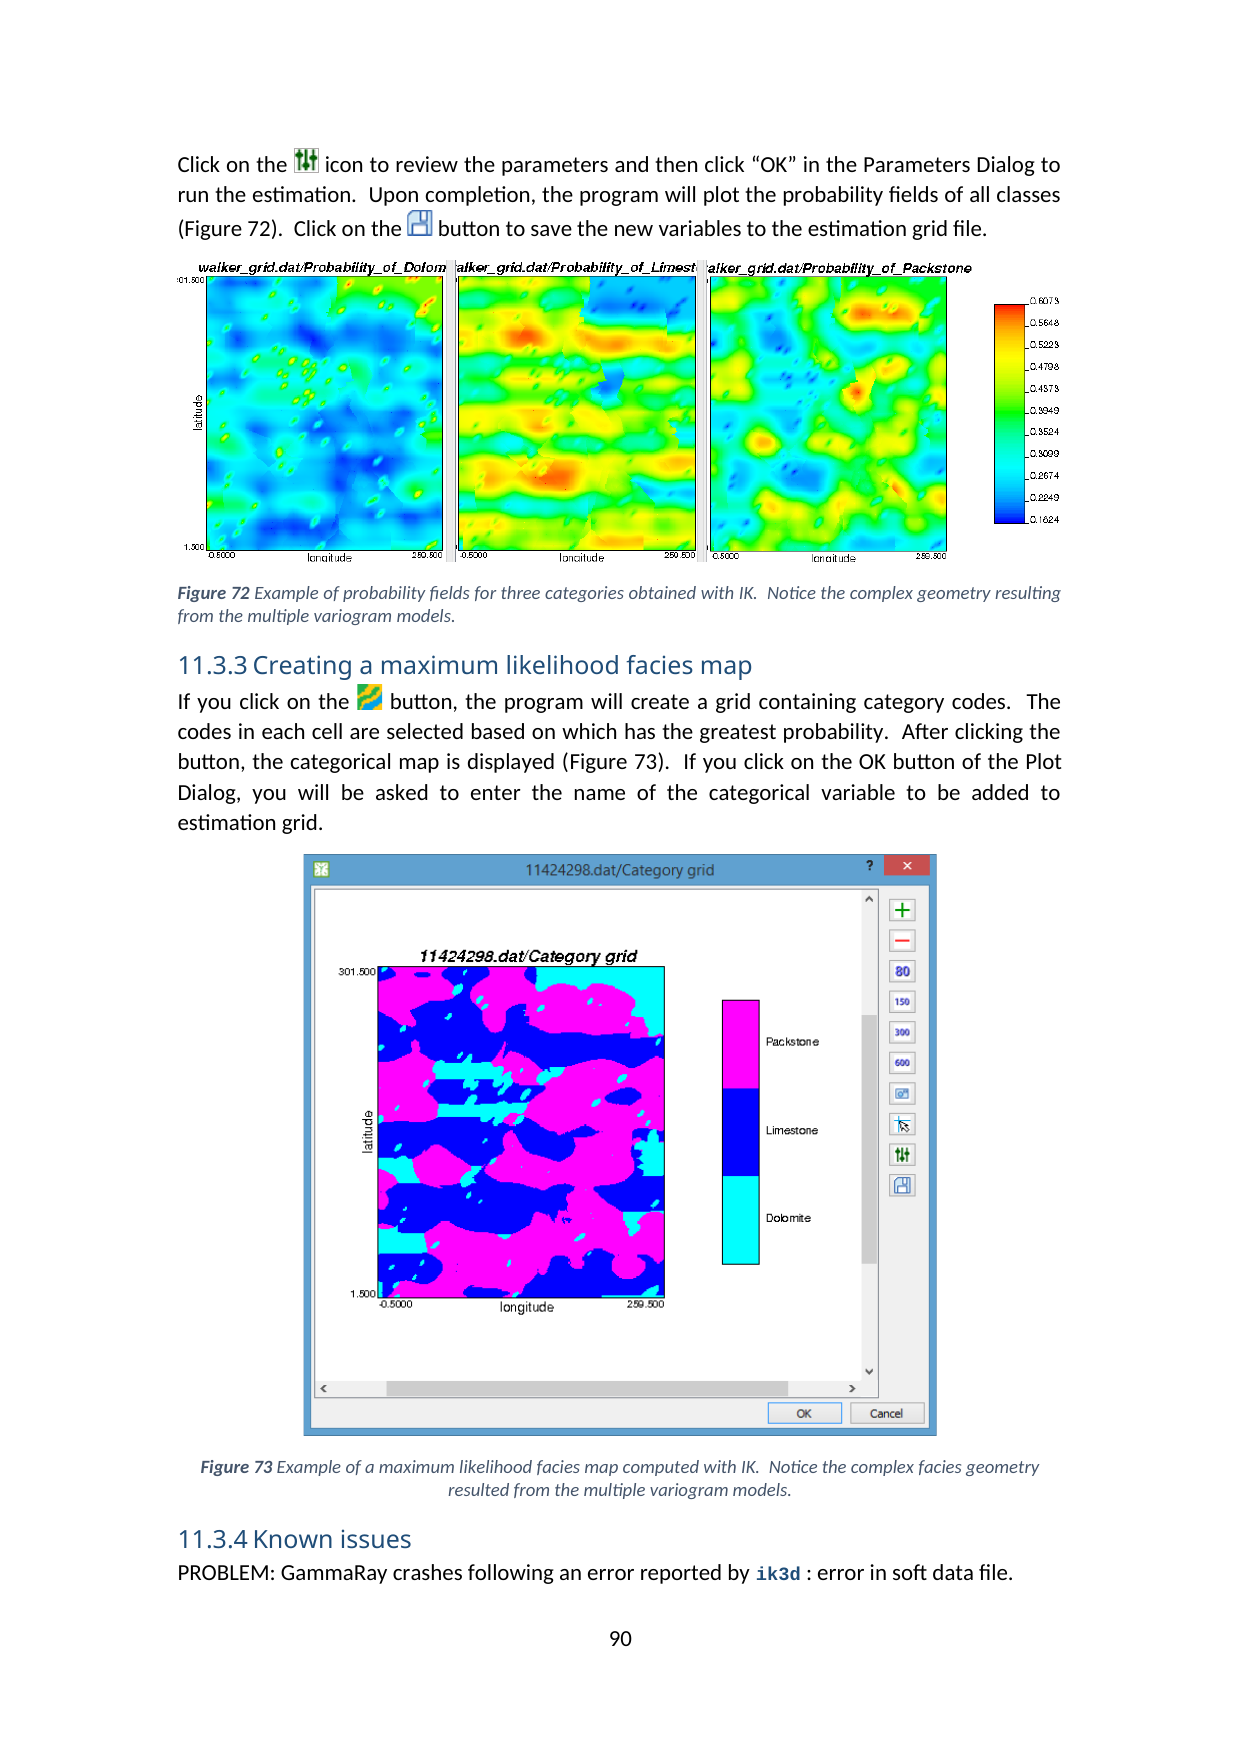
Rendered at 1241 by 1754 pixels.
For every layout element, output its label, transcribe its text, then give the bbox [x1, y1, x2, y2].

picture [303, 854, 937, 1436]
picture [177, 260, 1062, 562]
subtitle Creating a maximum likelihood facies map [177, 648, 1063, 682]
picture [295, 149, 318, 172]
picture [357, 684, 383, 710]
text If you click on the button, the program will create a grid containing category codes. The codes in each cell are selected based on which has the greatest probability. After clicking the button, the categorical map is displayed (Figure 72). If you click on the OK button of the Plot Dialog, you will be asked to enter the name of the categorical variable to be added to estimation grid. [177, 684, 1063, 836]
text PROBLEM: GammaRay crashes following an error reported by ik3d : error in soft data file. [177, 1558, 1063, 1586]
text Figure 73 Example of a maximum likelihood facies map computed with IK. Notice the complex facies geometry resulted from the multiple variogram models. [177, 1455, 1063, 1501]
text Click on the icon to review the parameters and then click “OK” in the Parameters Dialog to run the estimation. Upon completion, the program will plot the probability fields of all classes (Figure 71). Click on the button to save the new variables to the estimation grid file. [177, 148, 1063, 242]
picture [373, 703, 383, 710]
picture [407, 210, 433, 236]
text Figure 72 Example of probability fields for three categories obtained with IK. Notice the complex geometry resulting from the multiple variogram models. [177, 581, 1063, 627]
subtitle Known issues [177, 1522, 1063, 1556]
